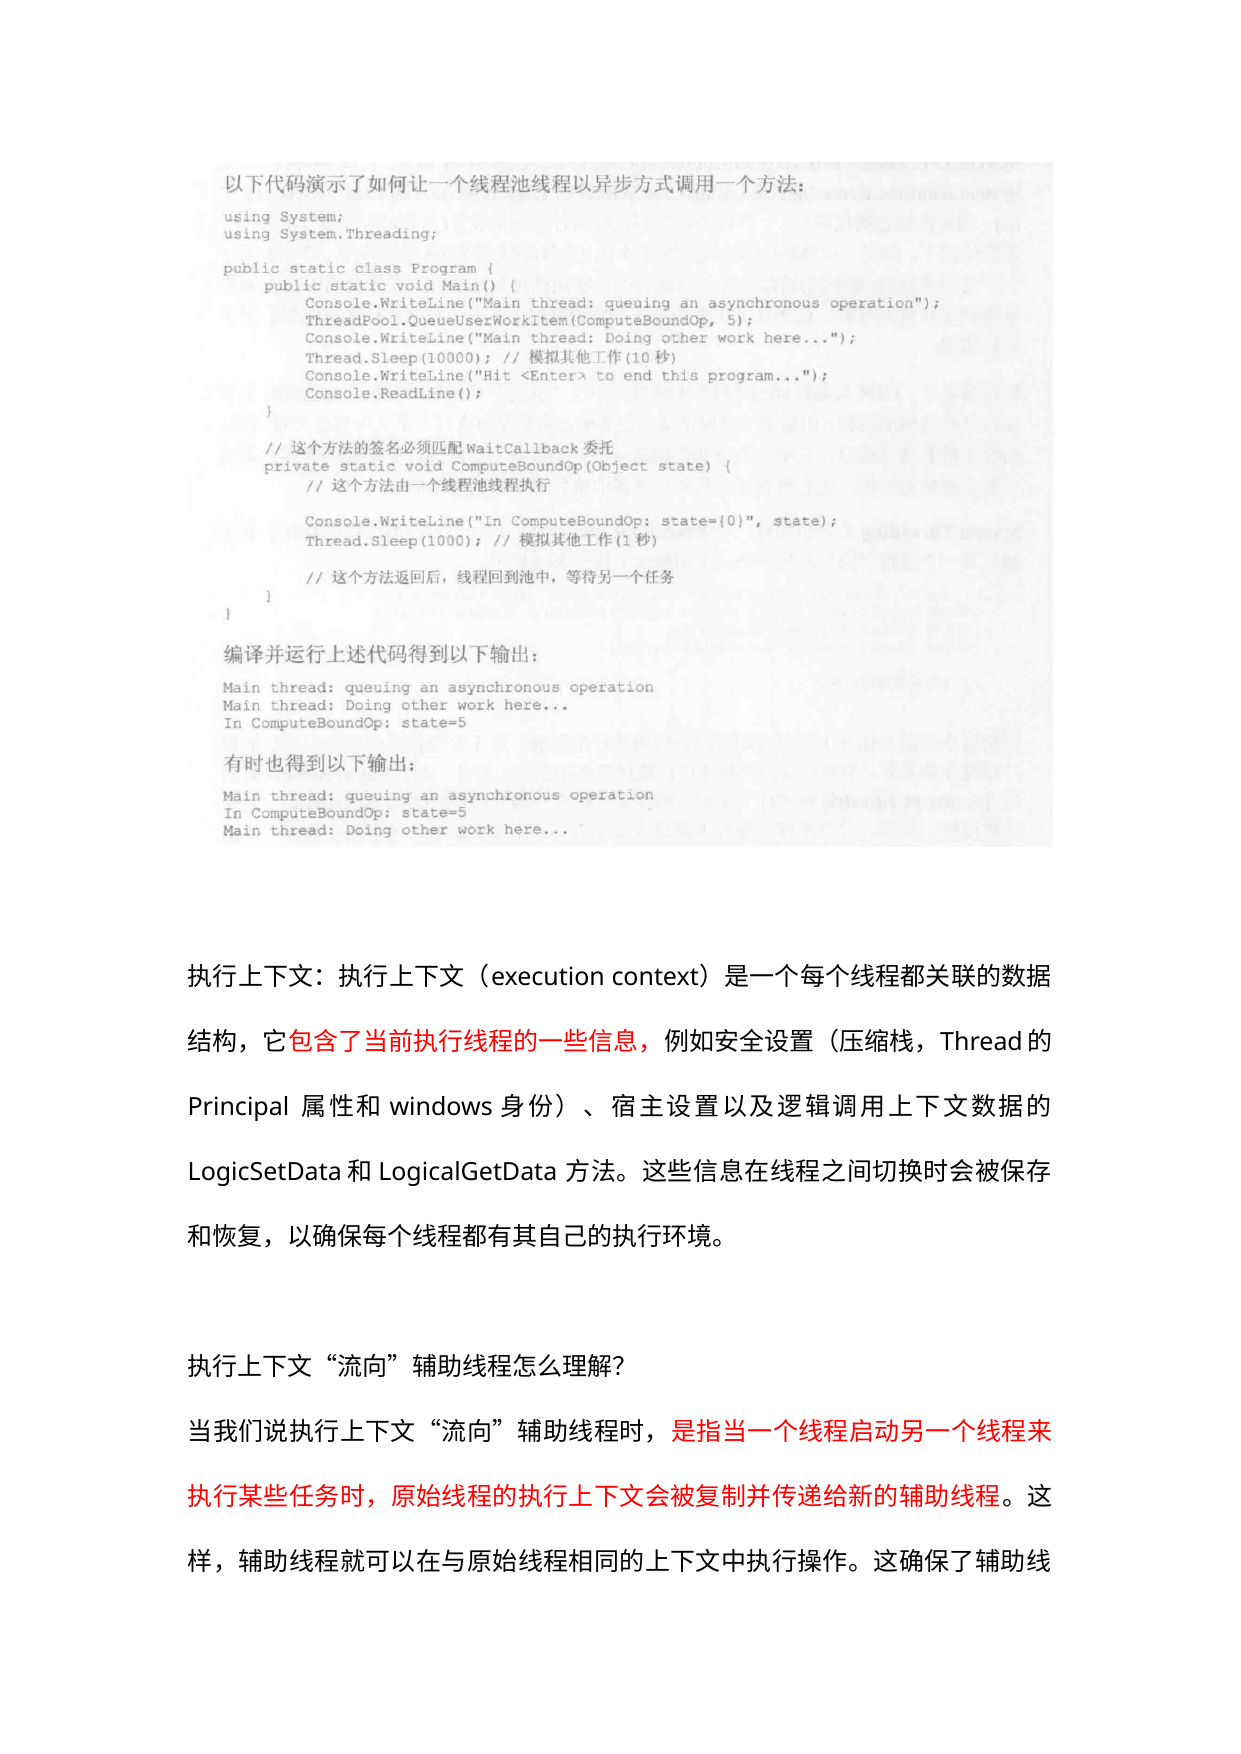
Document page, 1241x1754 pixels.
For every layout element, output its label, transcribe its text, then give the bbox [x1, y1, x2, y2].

text 执行上下文“流向”辅助线程怎么理解？ [187, 1332, 1053, 1397]
picture [187, 162, 1053, 847]
text 执行上下文：执行上下文（execution context）是一个每个线程都关联的数据结构，它包含了当前执行线程的一些信息，例如安全设置（压缩栈，Thread的Principal 属性和windows身份）、宿主设置以及逻辑调用上下文数据的LogicSetData和LogicalGetData 方法。这些信息在线程之间切换时会被保存和恢复，以确保每个线程都有其自己的执行环境。 [187, 942, 1053, 1267]
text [187, 1397, 1053, 1592]
